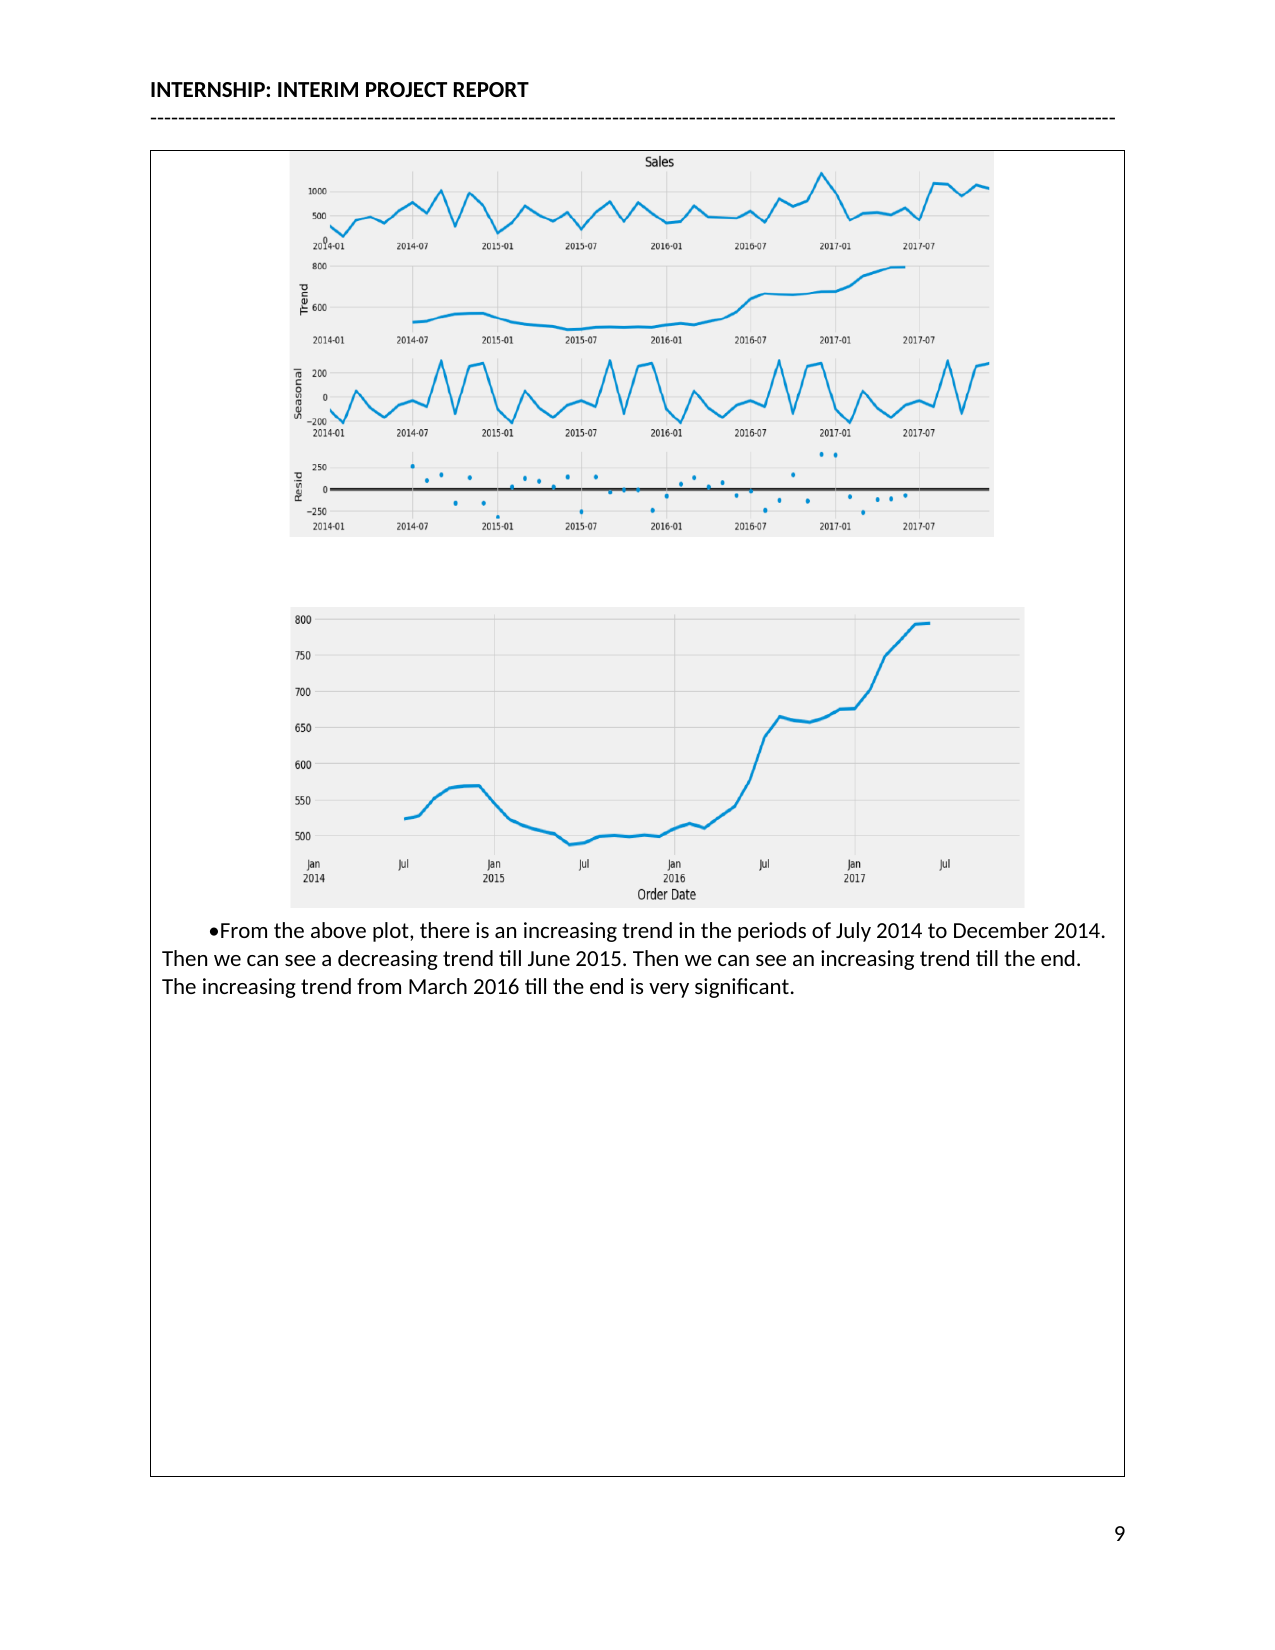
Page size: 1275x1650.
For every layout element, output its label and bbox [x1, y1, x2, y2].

table_cell [151, 151, 1124, 1476]
picture [286, 598, 1034, 916]
picture [275, 151, 1005, 543]
